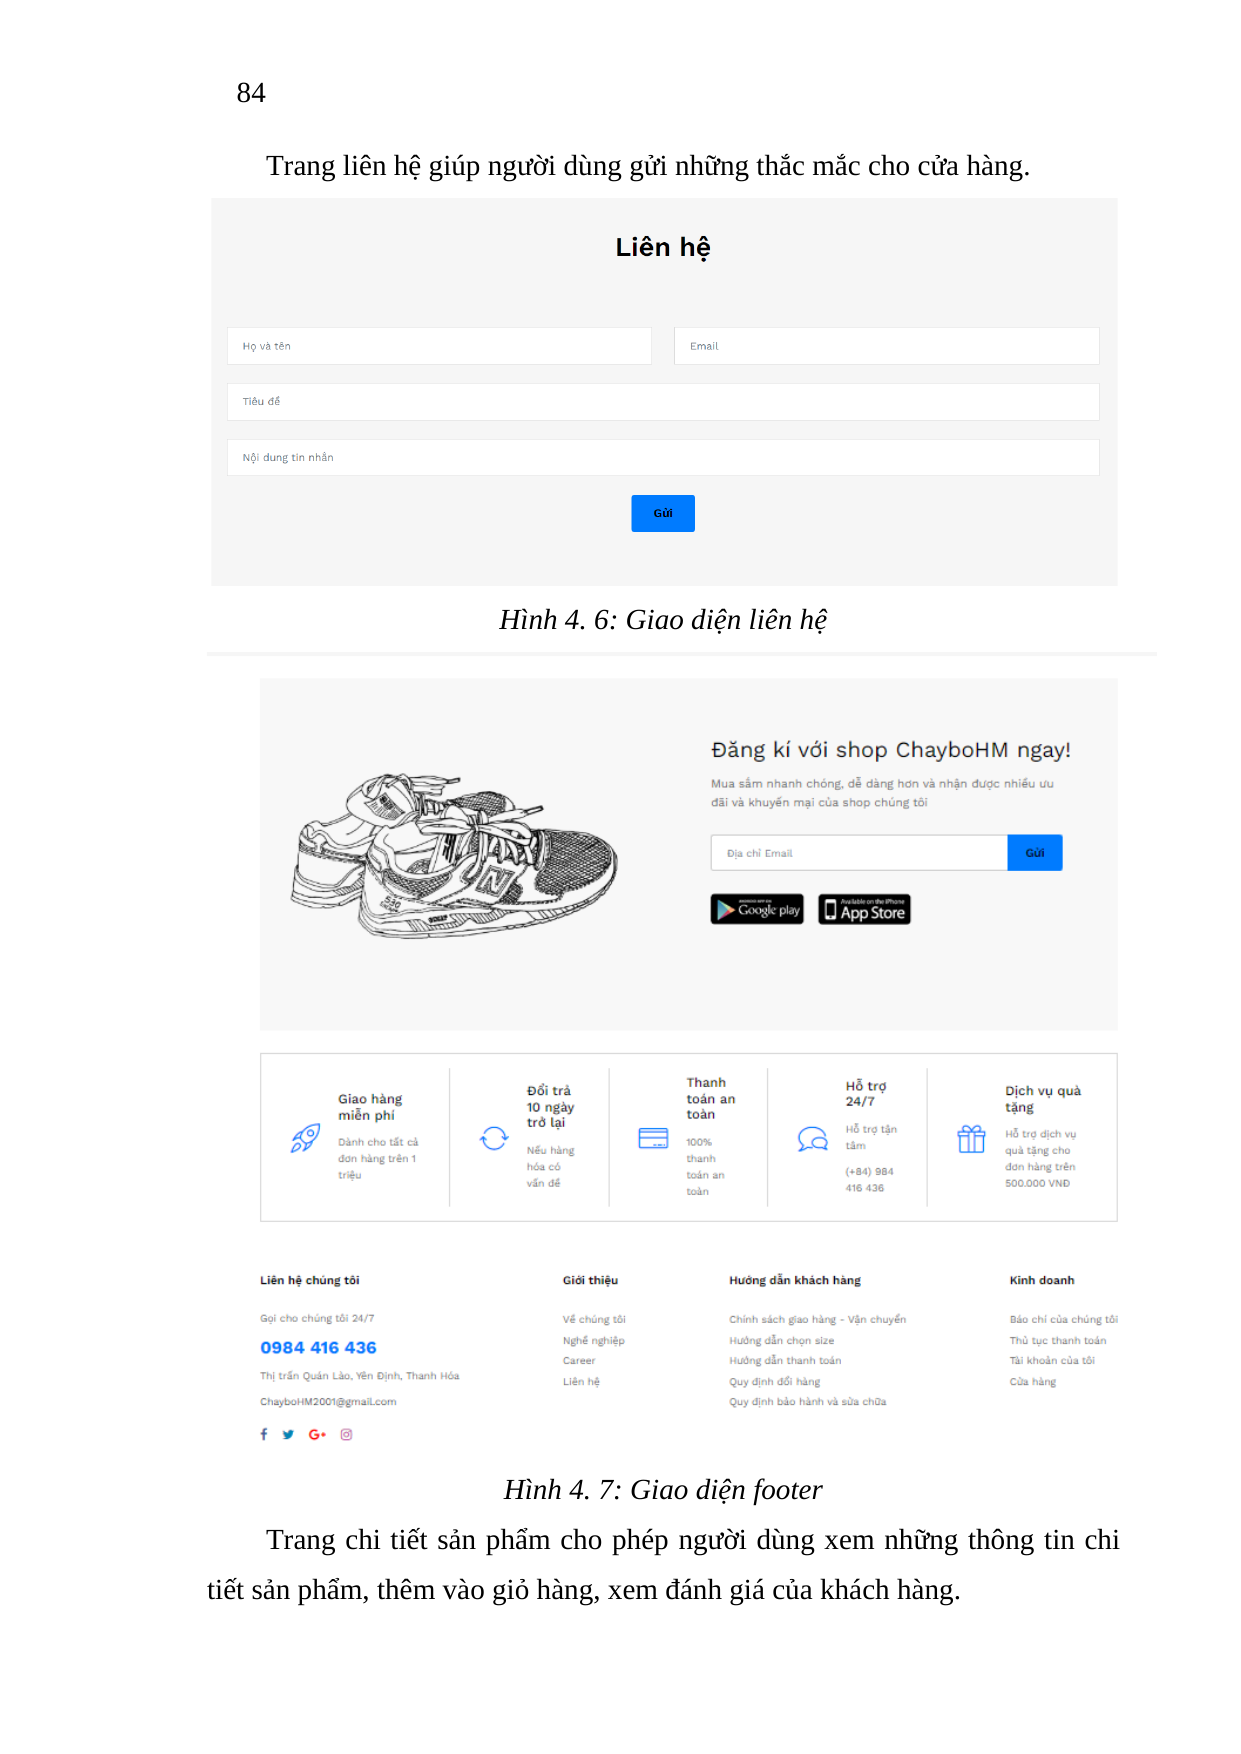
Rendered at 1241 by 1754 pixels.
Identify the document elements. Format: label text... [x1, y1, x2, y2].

text Trang liên hệ giúp người dùng gửi những thắc mắc cho cửa hàng. [207, 148, 1122, 181]
text Trang chi tiết sản phẩm cho phép người dùng xem những thông tin chi tiết sản phẩm, thêm vào giỏ hàng, xem đánh giá của khách hàng. [207, 1522, 1122, 1606]
picture [206, 652, 1157, 1456]
picture [211, 198, 1118, 586]
text Hình 4. 7: Giao diện footer [207, 1472, 1122, 1505]
text Hình 4. 6: Giao diện liên hệ [207, 602, 1122, 636]
